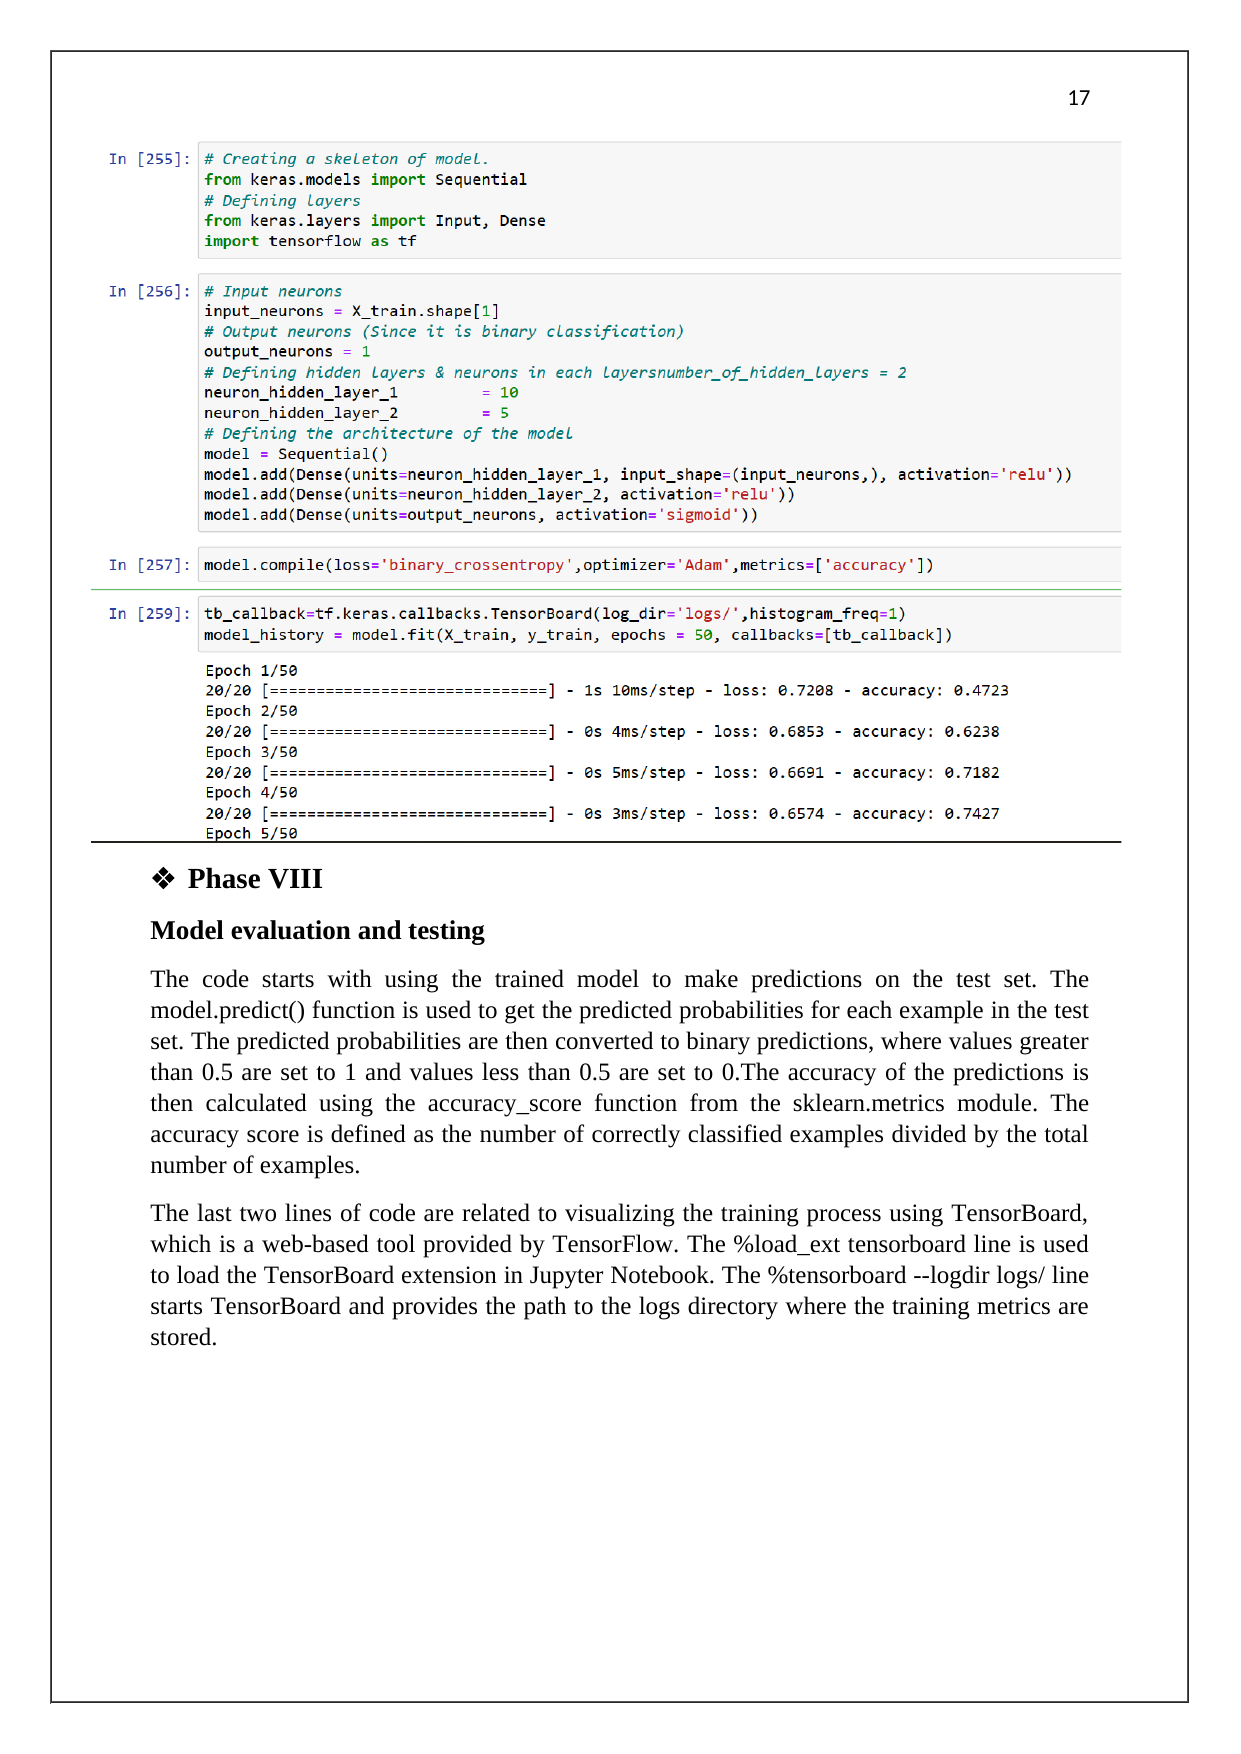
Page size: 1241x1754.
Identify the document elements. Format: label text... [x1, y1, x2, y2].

picture [91, 138, 1122, 843]
text The code starts with using the trained model to make predictions on the test set. The model.predict() function is used to get the predicted probabilities for each example in the test set. The predicted probabilities are then converted to binary predictions, where values greater than 0.5 are set to 1 and values less than 0.5 are set to 0.The accuracy of the predictions is then calculated using the accuracy_score function from the sklearn.metrics module. The accuracy score is defined as the number of correctly classified examples divided by the total number of examples. [150, 964, 1090, 1179]
text Model evaluation and testing [150, 914, 1090, 945]
list Phase VIII [150, 861, 1090, 895]
text The last two lines of code are related to visualizing the training process using TensorBoard, which is a web-based tool provided by TensorFlow. The %load_ext tensorboard line is used to load the TensorBoard extension in Jupyter Notebook. The %tensorboard --logdir logs/ line starts TensorBoard and provides the path to the logs directory where the training metrics are stored. [150, 1198, 1090, 1351]
